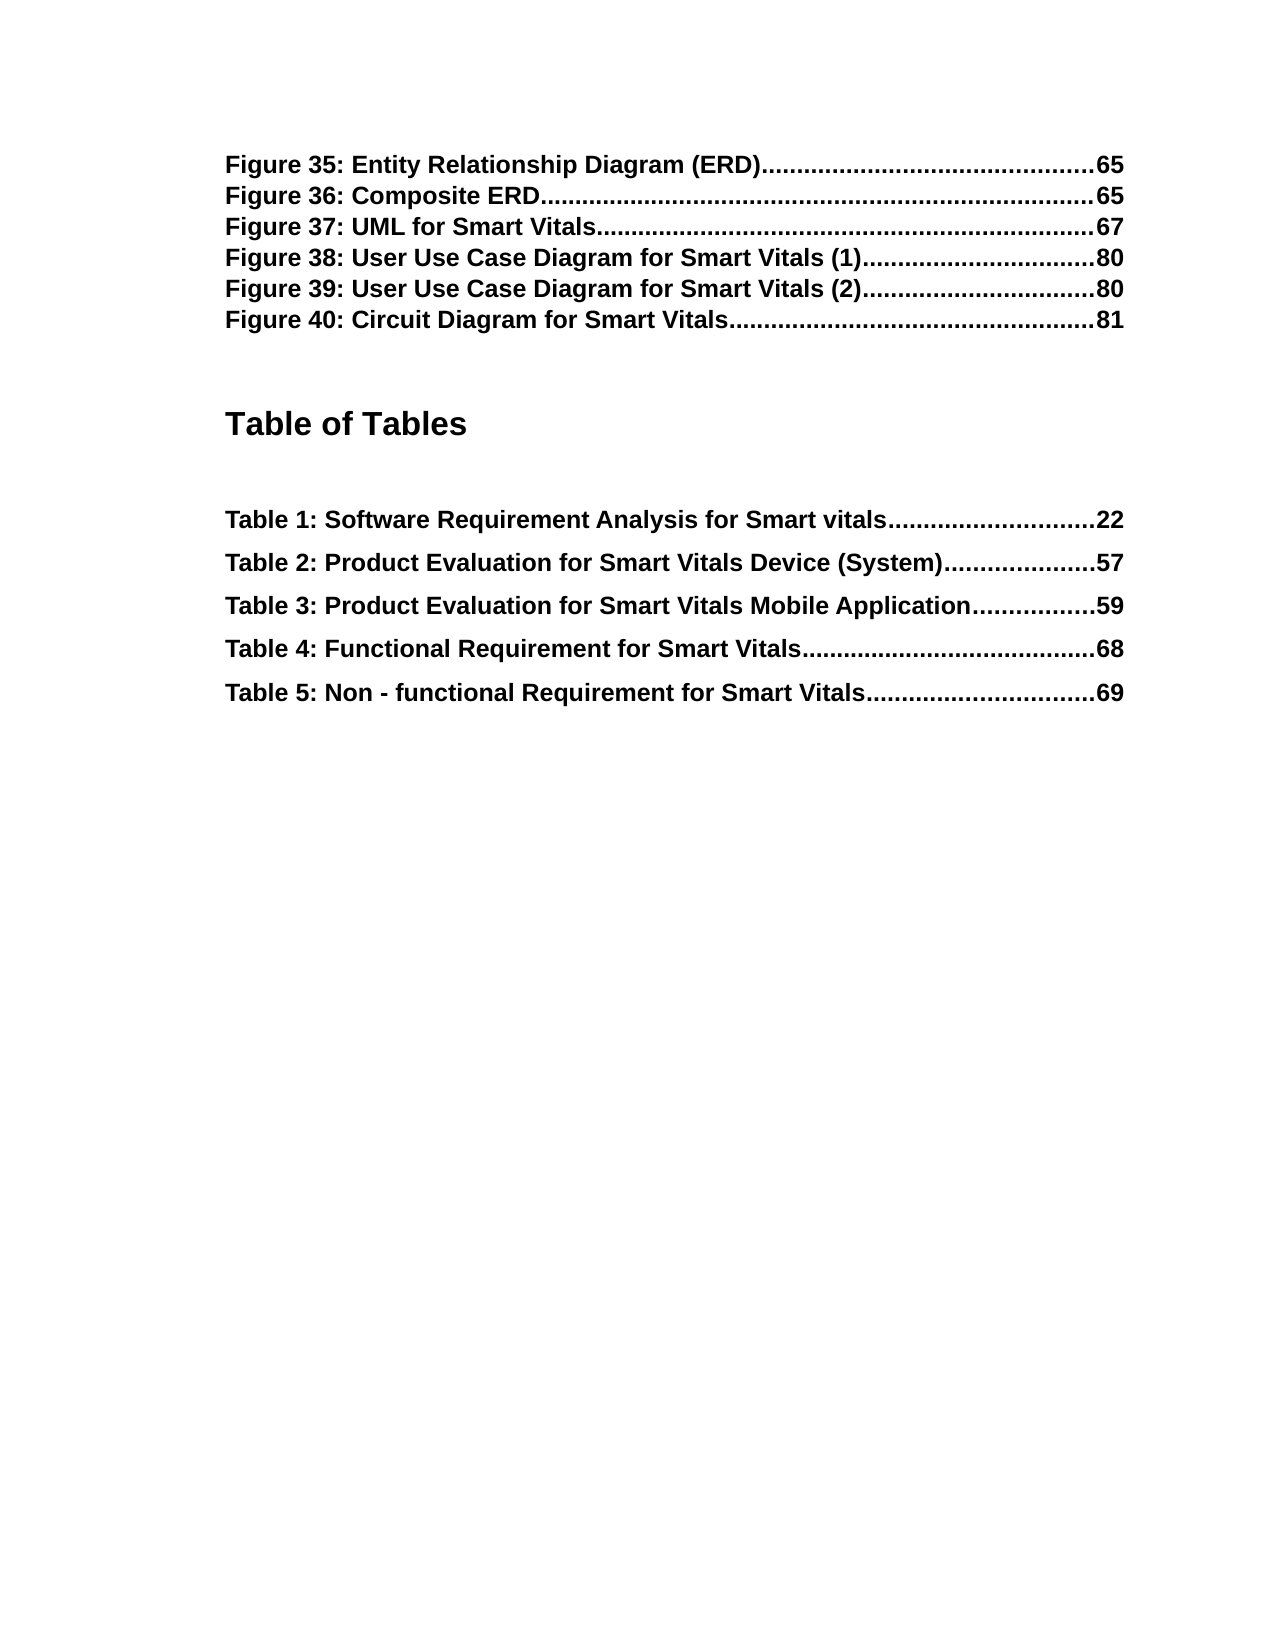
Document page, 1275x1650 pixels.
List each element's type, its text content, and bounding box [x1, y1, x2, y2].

text Table 1: Software Requirement Analysis for Smart vitals 22 [225, 505, 1125, 534]
text Figure 38: User Use Case Diagram for Smart Vitals (1) 80 [225, 243, 1125, 272]
text Figure 36: Composite ERD 65 [225, 181, 1125, 210]
text Table 5: Non - functional Requirement for Smart Vitals 69 [225, 678, 1125, 706]
text Figure 37: UML for Smart Vitals 67 [225, 212, 1125, 241]
text Table 2: Product Evaluation for Smart Vitals Device (System) 57 [225, 548, 1125, 577]
text Figure 35: Entity Relationship Diagram (ERD) 65 [225, 150, 1125, 179]
subtitle Table of Tables [225, 404, 1125, 443]
text Figure 40: Circuit Diagram for Smart Vitals 81 [225, 305, 1125, 334]
text Table 4: Functional Requirement for Smart Vitals 68 [225, 634, 1125, 663]
text Table 3: Product Evaluation for Smart Vitals Mobile Application 59 [225, 591, 1125, 620]
text Figure 39: User Use Case Diagram for Smart Vitals (2) 80 [225, 274, 1125, 303]
